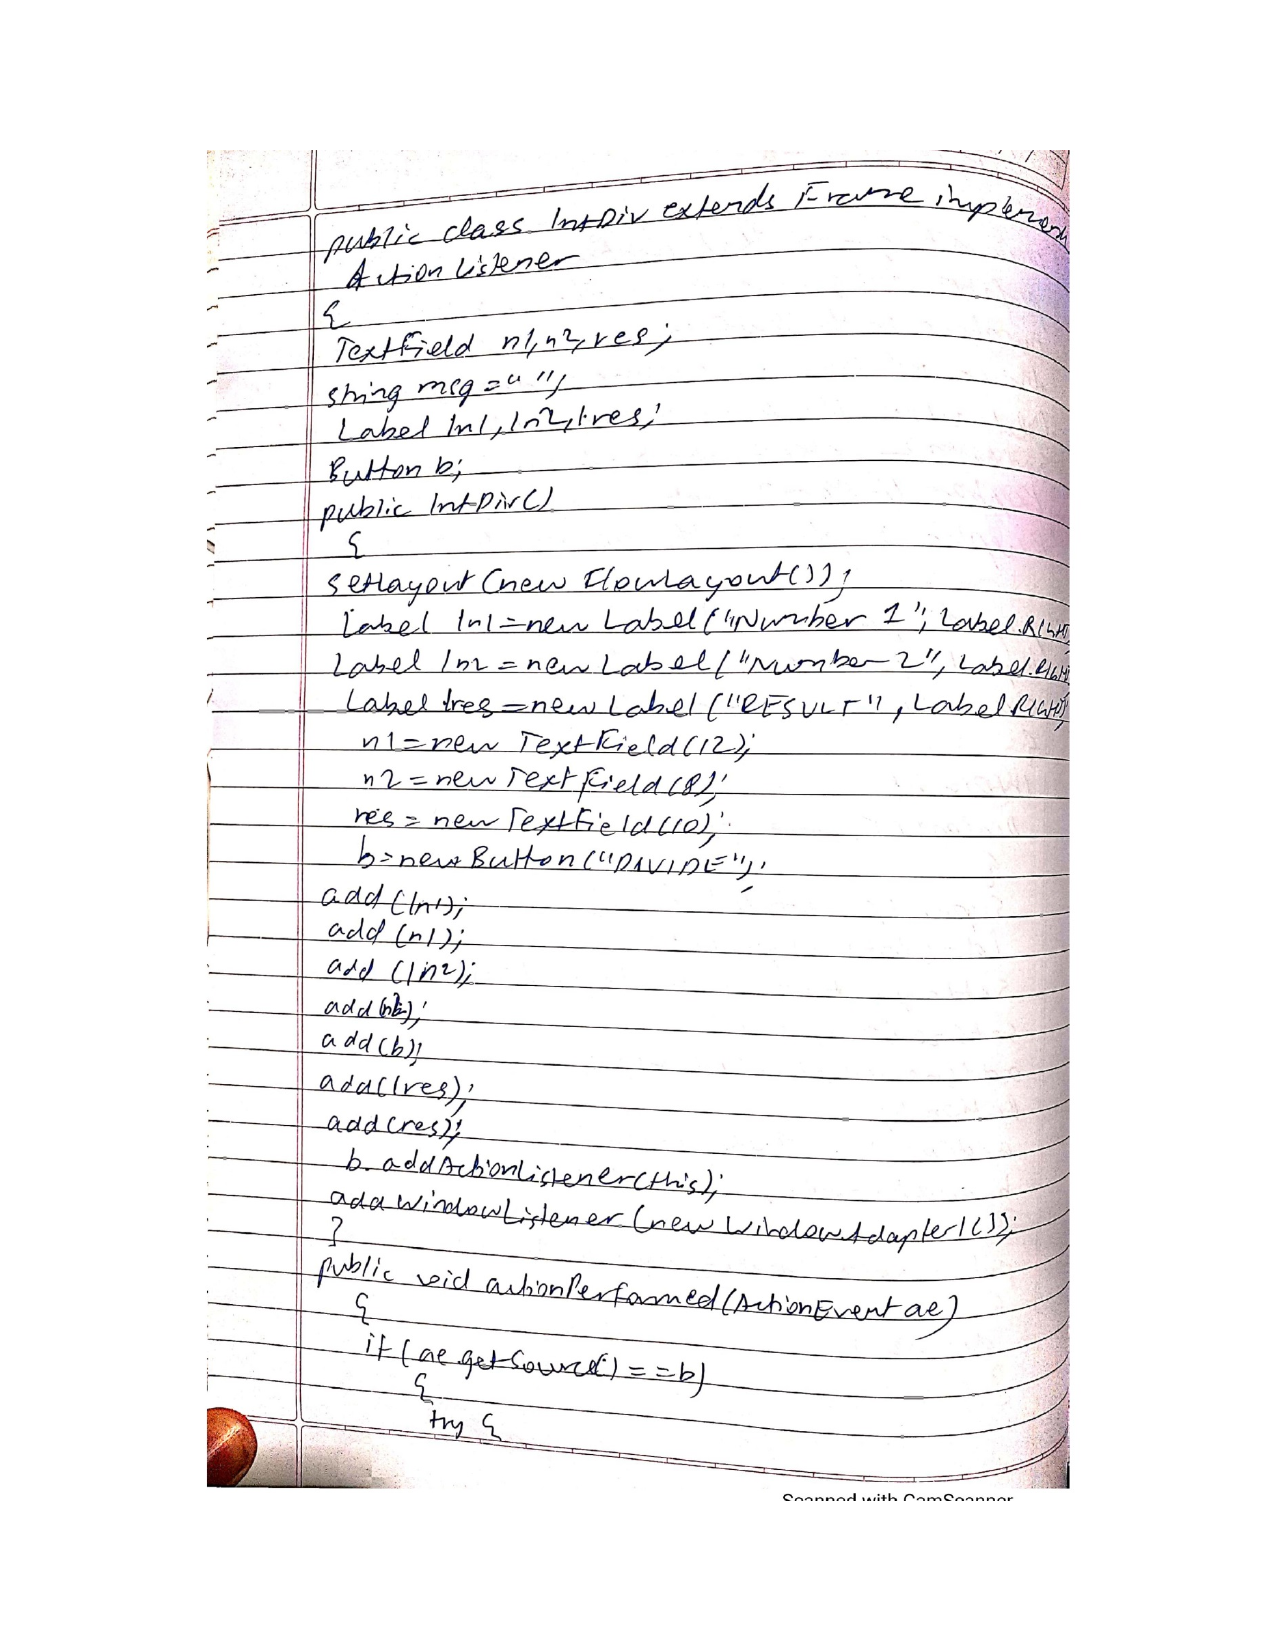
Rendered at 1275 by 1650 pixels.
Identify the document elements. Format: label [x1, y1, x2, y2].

picture [150, 150, 1125, 1501]
